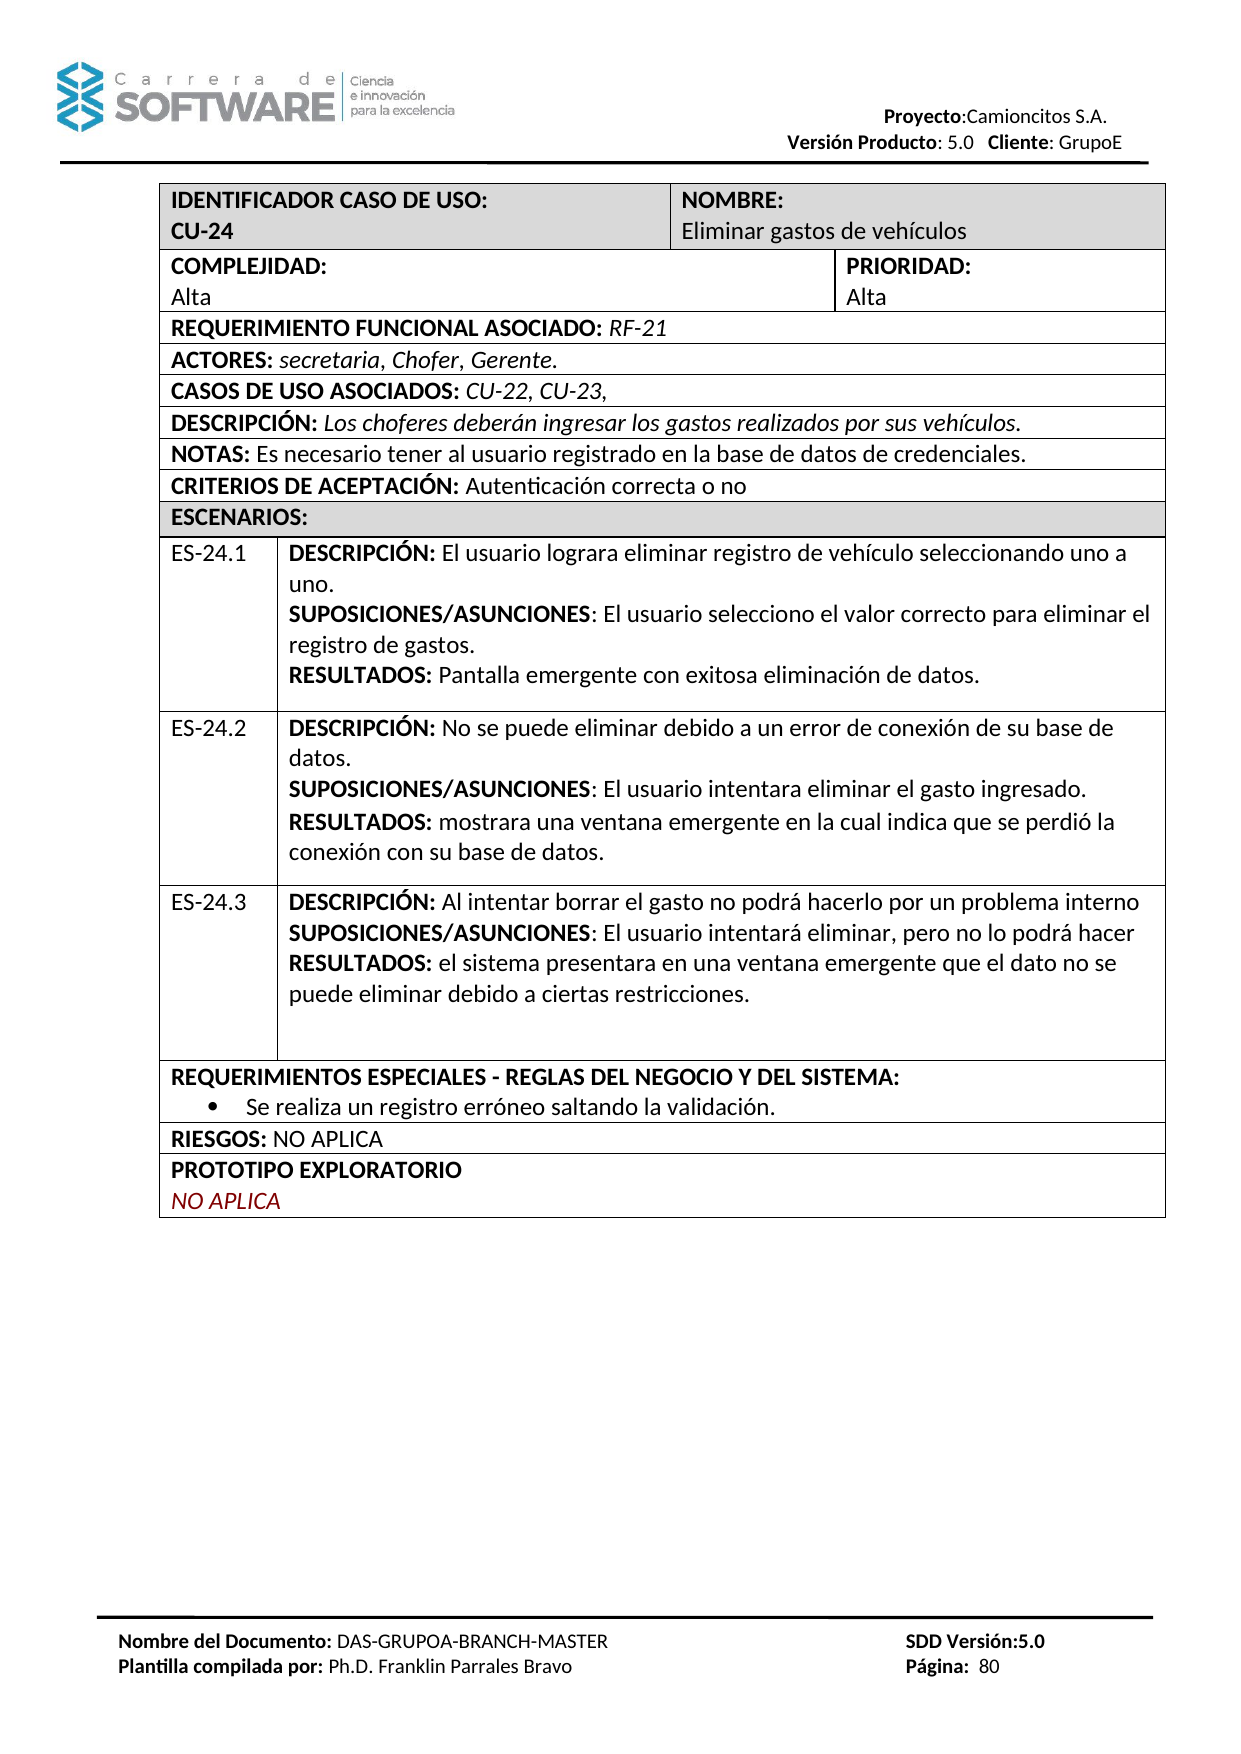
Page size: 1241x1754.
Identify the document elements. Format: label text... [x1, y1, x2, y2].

table_cell REQUERIMIENTO FUNCIONAL ASOCIADO: RF-21 [160, 312, 1165, 343]
table_cell ACTORES: secretaria, Chofer, Gerente. [160, 344, 1165, 374]
table_cell ES-24.3 [160, 886, 277, 1059]
table_cell DESCRIPCIÓN: No se puede eliminar debido a un error de conexión de su base de datos. SUPOSICIONES/ASUNCIONES: El usuario intentara eliminar el gasto ingresado. RESULTADOS: mostrara una ventana emergente en la cual indica que se perdió la conexión con su base de datos. [278, 712, 1165, 885]
table_cell CRITERIOS DE ACEPTACIÓN: Autenticación correcta o no [160, 470, 1165, 501]
table_cell ES-24.2 [160, 712, 277, 885]
table_cell PRIORIDAD: Alta [836, 250, 1165, 311]
table_cell COMPLEJIDAD: Alta [160, 250, 834, 311]
table_cell DESCRIPCIÓN: El usuario lograra eliminar registro de vehículo seleccionando uno a uno. SUPOSICIONES/ASUNCIONES: El usuario selecciono el valor correcto para eliminar el registro de gastos. RESULTADOS: Pantalla emergente con exitosa eliminación de datos. [278, 538, 1165, 711]
table_header NOMBRE: Eliminar gastos de vehículos [671, 184, 1165, 249]
table_cell ESCENARIOS: [160, 502, 1165, 536]
table_cell DESCRIPCIÓN: Al intentar borrar el gasto no podrá hacerlo por un problema interno SUPOSICIONES/ASUNCIONES: El usuario intentará eliminar, pero no lo podrá hacer RESULTADOS: el sistema presentara en una ventana emergente que el dato no se puede eliminar debido a ciertas restricciones. [278, 886, 1165, 1059]
table_cell PROTOTIPO EXPLORATORIO NO APLICA [160, 1154, 1165, 1217]
picture [46, 46, 461, 154]
table_cell NOTAS: Es necesario tener al usuario registrado en la base de datos de credenciales. [160, 439, 1165, 469]
table_header IDENTIFICADOR CASO DE USO: CU-24 [160, 184, 670, 249]
table_cell DESCRIPCIÓN: Los choferes deberán ingresar los gastos realizados por sus vehículos. [160, 407, 1165, 437]
table_cell RIESGOS: NO APLICA [160, 1123, 1165, 1153]
table_cell REQUERIMIENTOS ESPECIALES - REGLAS DEL NEGOCIO Y DEL SISTEMA: Se realiza un registro erróneo saltando la validación. [160, 1061, 1165, 1122]
table_cell CASOS DE USO ASOCIADOS: CU-22, CU-23, [160, 375, 1165, 406]
table_cell ES-24.1 [160, 538, 277, 711]
